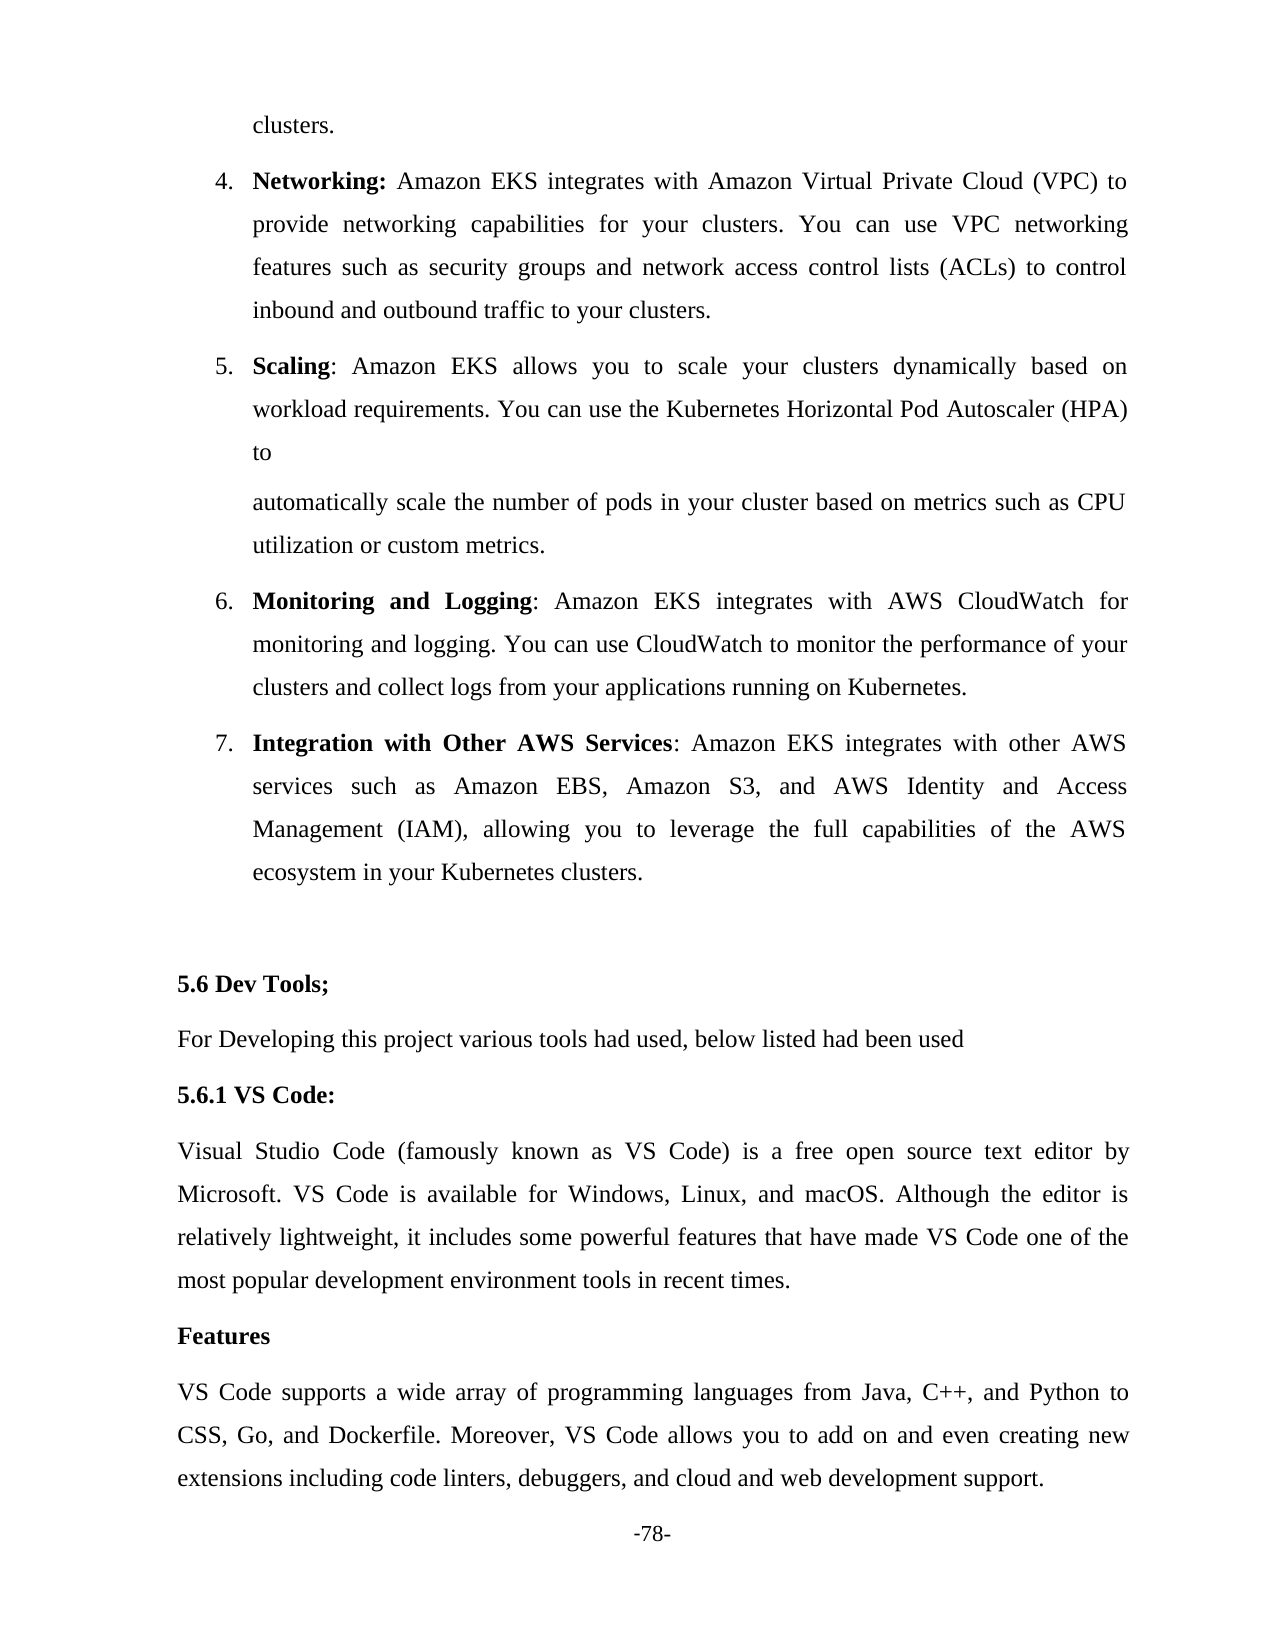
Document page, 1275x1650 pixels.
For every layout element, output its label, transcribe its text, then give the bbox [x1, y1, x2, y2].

list Monitoring and Logging: Amazon EKS integrates with AWS CloudWatch for monitoring and logging. You can use CloudWatch to monitor the performance of your clusters and collect logs from your applications running on Kubernetes. [215, 586, 1128, 701]
subtitle Features [177, 1321, 1198, 1350]
text For Developing this project various tools had used, below listed had been used [177, 1024, 1198, 1053]
subtitle VS Code: [177, 1080, 1198, 1109]
list Scaling: Amazon EKS allows you to scale your clusters dynamically based on workload requirements. You can use the Kubernetes Horizontal Pod Autoscaler (HPA) to [215, 351, 1128, 466]
text automatically scale the number of pods in your cluster based on metrics such as CPU utilization or custom metrics. [252, 487, 1127, 559]
text Visual Studio Code (famously known as VS Code) is a free open source text editor by Microsoft. VS Code is available for Windows, Linux, and macOS. Although the editor is relatively lightweight, it includes some powerful features that have made VS Code one of the most popular development environment tools in recent times. [177, 1136, 1129, 1294]
list Networking: Amazon EKS integrates with Amazon Virtual Private Cloud (VPC) to provide networking capabilities for your clusters. You can use VPC networking features such as security groups and network access control lists (ACLs) to control inbound and outbound traffic to your clusters. [215, 166, 1128, 324]
list Integration with Other AWS Services: Amazon EKS integrates with other AWS services such as Amazon EBS, Amazon S3, and AWS Identity and Access Management (IAM), allowing you to leverage the full capabilities of the AWS ecosystem in your Kubernetes clusters. [215, 728, 1127, 886]
text VS Code supports a wide array of programming languages from Java, C++, and Python to CSS, Go, and Dockerfile. Moreover, VS Code allows you to add on and even creating new extensions including code linters, debuggers, and cloud and web development support. [177, 1377, 1130, 1492]
text clusters. [252, 110, 1198, 139]
subtitle Dev Tools; [177, 969, 1198, 998]
